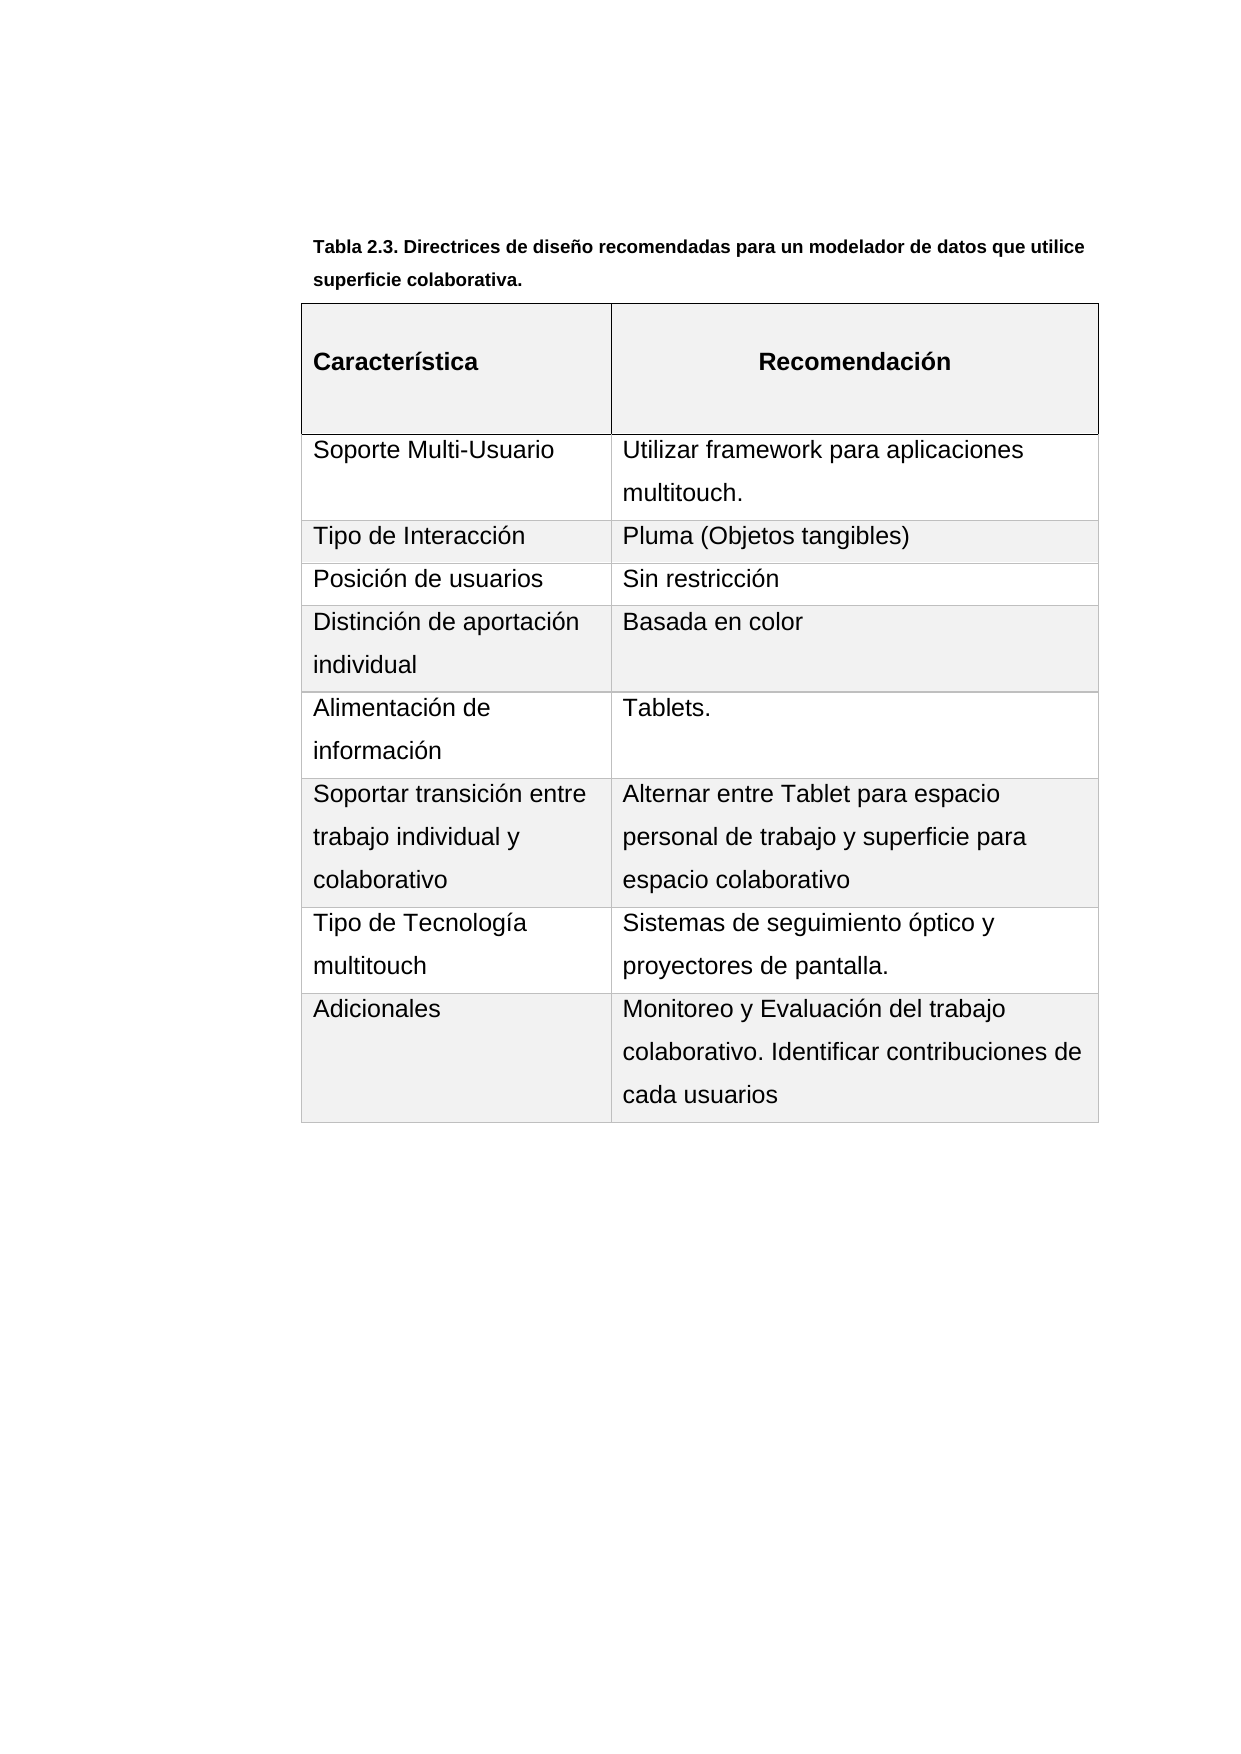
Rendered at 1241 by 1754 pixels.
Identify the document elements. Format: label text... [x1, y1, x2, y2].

table_cell Tipo de Interacción [302, 521, 611, 562]
table_cell Soportar transición entre trabajo individual y colaborativo [302, 779, 611, 907]
table_cell Recomendación [612, 304, 1098, 433]
table_cell Característica [302, 304, 611, 433]
table_cell Sistemas de seguimiento óptico y proyectores de pantalla. [612, 908, 1098, 993]
table_cell Distinción de aportación individual [302, 606, 611, 691]
table_cell Utilizar framework para aplicaciones multitouch. [612, 435, 1098, 519]
table_cell Tablets. [612, 693, 1098, 777]
table_cell Alternar entre Tablet para espacio personal de trabajo y superficie para espacio colaborativo [612, 779, 1098, 907]
table_cell Basada en color [612, 606, 1098, 691]
table_cell Alimentación de información [302, 693, 611, 777]
table_cell Posición de usuarios [302, 564, 611, 605]
table_header Tabla 2.3. Directrices de diseño recomendadas para un modelador de datos que utilice superficie colaborativa. [302, 236, 1098, 303]
table_cell Pluma (Objetos tangibles) [612, 521, 1098, 562]
table_cell Soporte Multi-Usuario [302, 435, 611, 519]
table_cell Monitoreo y Evaluación del trabajo colaborativo. Identificar contribuciones de cada usuarios [612, 994, 1098, 1122]
table_cell Sin restricción [612, 564, 1098, 605]
table_cell Adicionales [302, 994, 611, 1122]
table_cell Tipo de Tecnología multitouch [302, 908, 611, 993]
